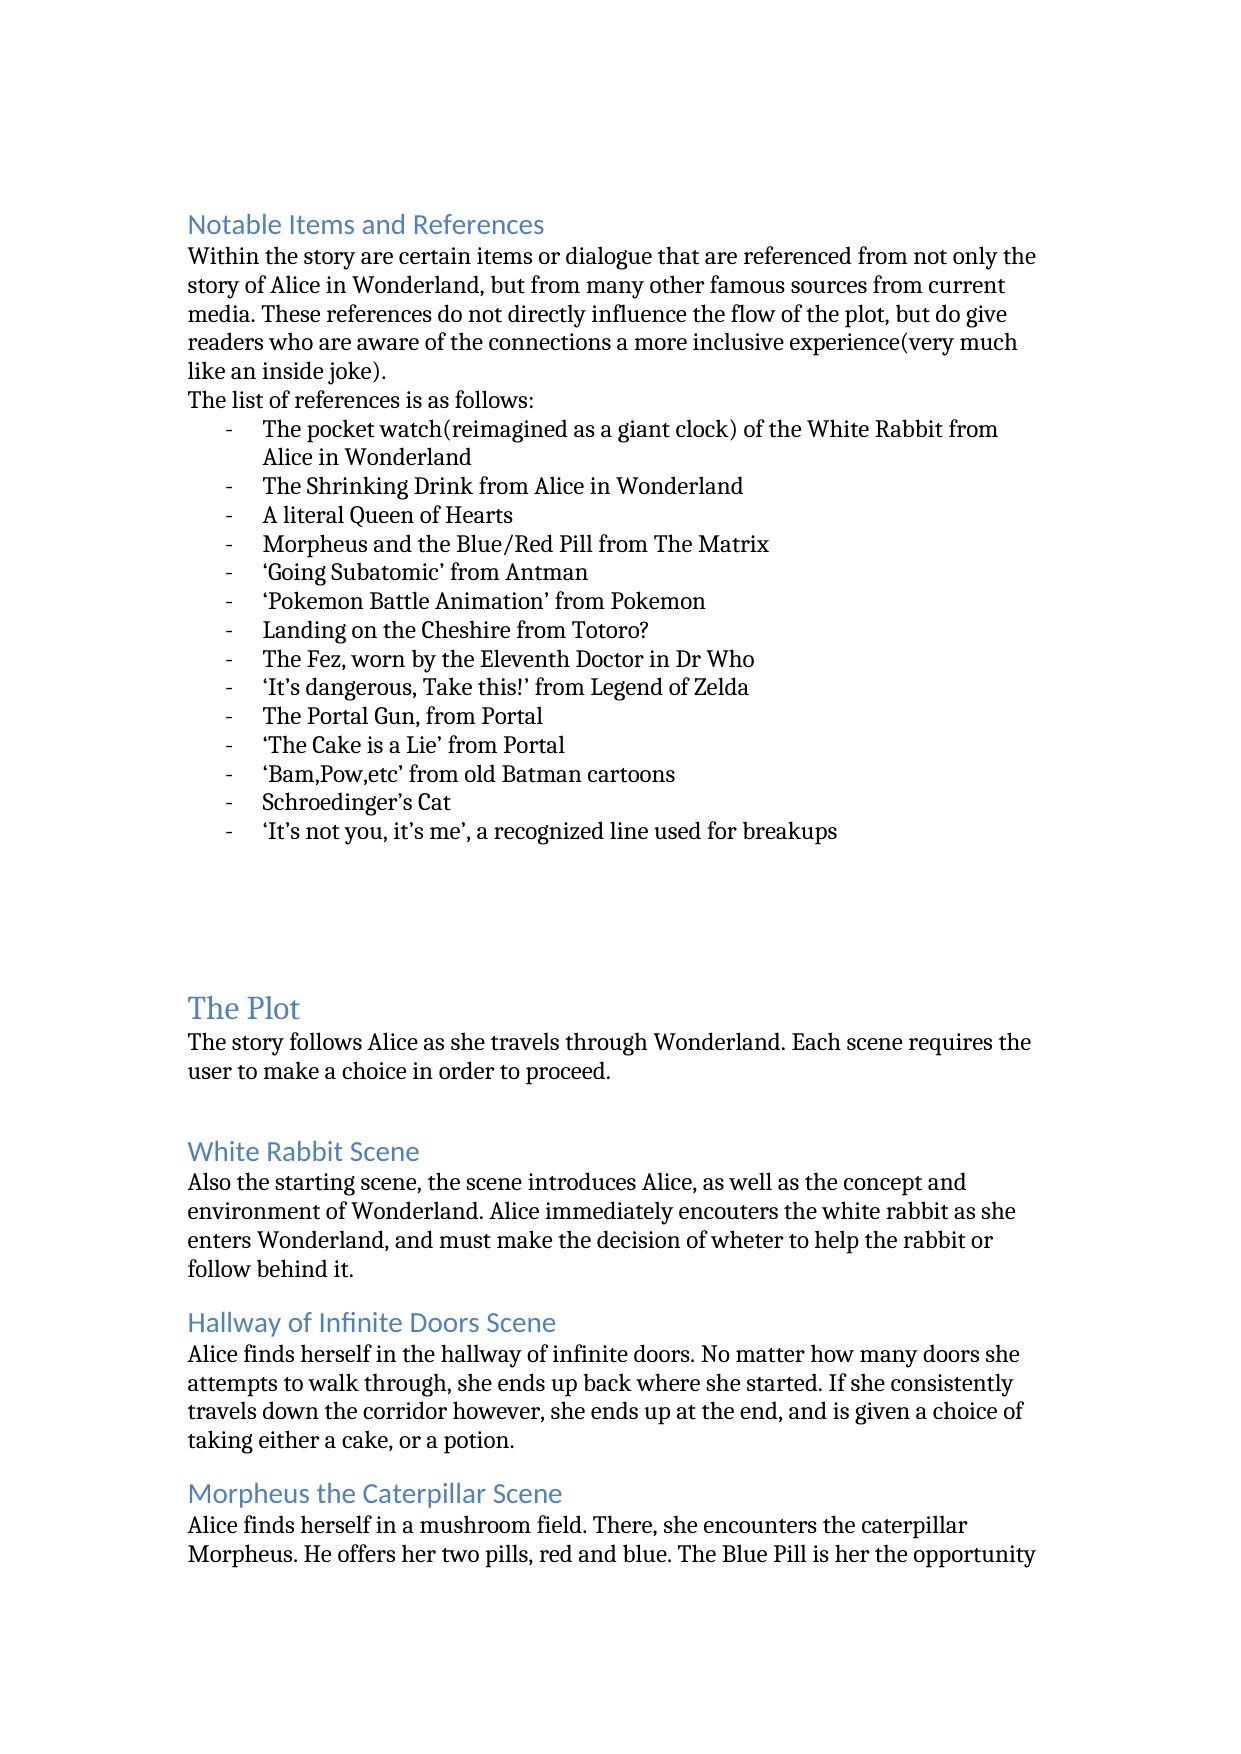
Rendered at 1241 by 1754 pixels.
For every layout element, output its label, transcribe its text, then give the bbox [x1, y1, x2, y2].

text Alice finds herself in the hallway of infinite doors. No matter how many doors she attempts to walk through, she ends up back where she started. If she consistently travels down the corridor however, she ends up at the end, and is given a choice of taking either a cake, or a potion. [187, 1340, 1053, 1455]
list The pocket watch(reimagined as a giant clock) of the White Rabbit from Alice in Wonderland [225, 414, 1053, 472]
list ‘The Cake is a Lie’ from Portal [225, 731, 1053, 759]
list ‘Bam,Pow,etc’ from old Batman cartoons [225, 759, 1053, 788]
text Also the starting scene, the scene introduces Alice, as well as the concept and environment of Wonderland. Alice immediately encouters the white rabbit as she enters Wonderland, and must make the decision of wheter to help the rabbit or follow behind it. [187, 1168, 1053, 1283]
list A literal Queen of Hearts [225, 501, 1053, 529]
subtitle Notable Items and References [187, 206, 1053, 242]
subtitle Morpheus the Caterpillar Scene [187, 1476, 1053, 1511]
list The Shrinking Drink from Alice in Wonderland [225, 472, 1053, 501]
list The Fez, worn by the Eleventh Doctor in Dr Who [225, 644, 1053, 673]
text The list of references is as follows: [187, 386, 1053, 414]
text Within the story are certain items or dialogue that are referenced from not only the story of Alice in Wonderland, but from many other famous sources from current media. These references do not directly influence the flow of the plot, but do give readers who are aware of the connections a more inclusive experience(very much like an inside joke). [187, 242, 1053, 386]
list ‘Pokemon Battle Animation’ from Pokemon [225, 587, 1053, 616]
list Morpheus and the Blue/Red Pill from The Matrix [225, 529, 1053, 558]
list ‘It’s not you, it’s me’, a recognized line used for breakups [225, 817, 1053, 846]
subtitle The Plot [187, 989, 1053, 1028]
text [187, 1511, 1053, 1569]
list The Portal Gun, from Portal [225, 702, 1053, 731]
list Landing on the Cheshire from Totoro? [225, 616, 1053, 644]
text The story follows Alice as she travels through Wonderland. Each scene requires the user to make a choice in order to proceed. [187, 1028, 1053, 1085]
subtitle White Rabbit Scene [187, 1133, 1053, 1168]
subtitle Hallway of Infinite Doors Scene [187, 1304, 1053, 1340]
list ‘Going Subatomic’ from Antman [225, 558, 1053, 587]
list Schroedinger’s Cat [225, 788, 1053, 817]
list ‘It’s dangerous, Take this!’ from Legend of Zelda [225, 673, 1053, 702]
